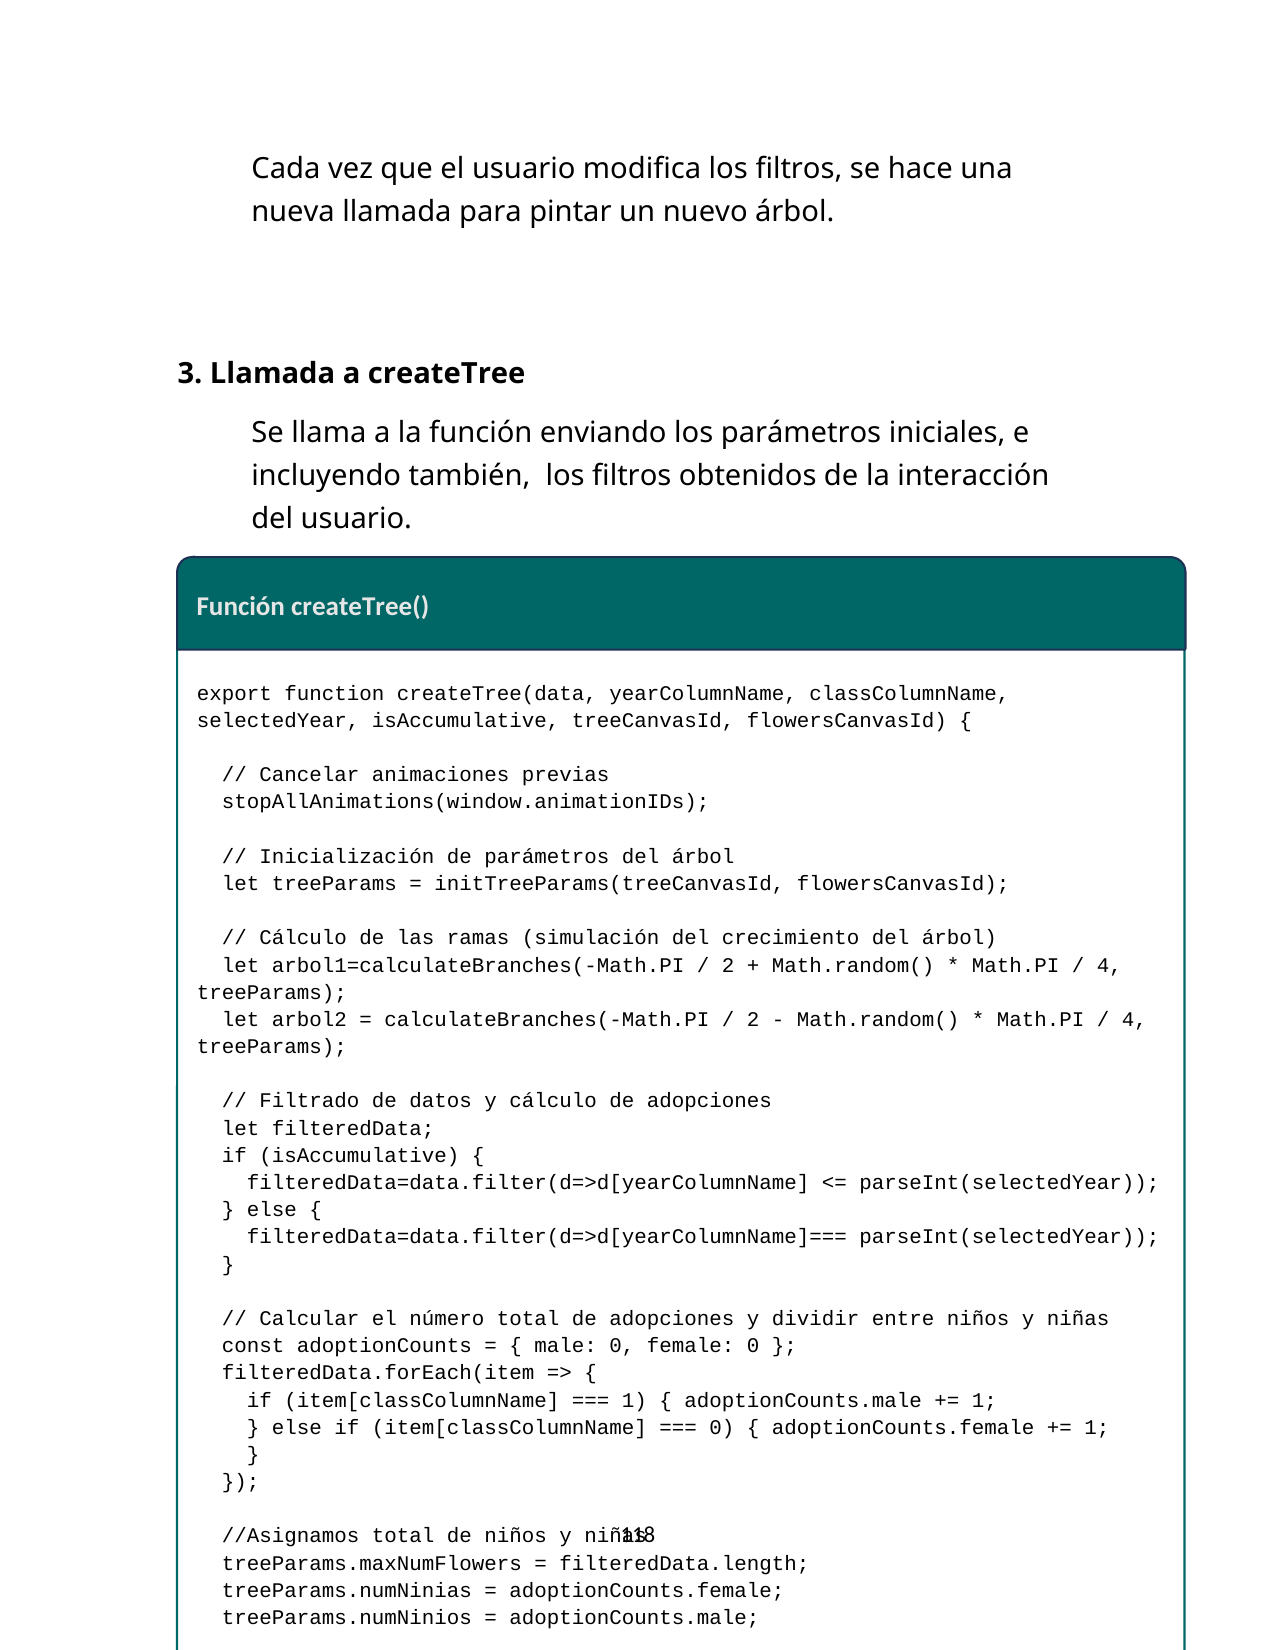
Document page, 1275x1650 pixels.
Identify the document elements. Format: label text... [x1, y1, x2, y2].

text Se llama a la función enviando los parámetros iniciales, e incluyendo también, los filtros obtenidos de la interacción del usuario. [251, 412, 1098, 537]
text Cada vez que el usuario modifica los filtros, se hace una nueva llamada para pintar un nuevo árbol. [251, 148, 1098, 230]
text 3. Llamada a createTree [177, 352, 1098, 392]
